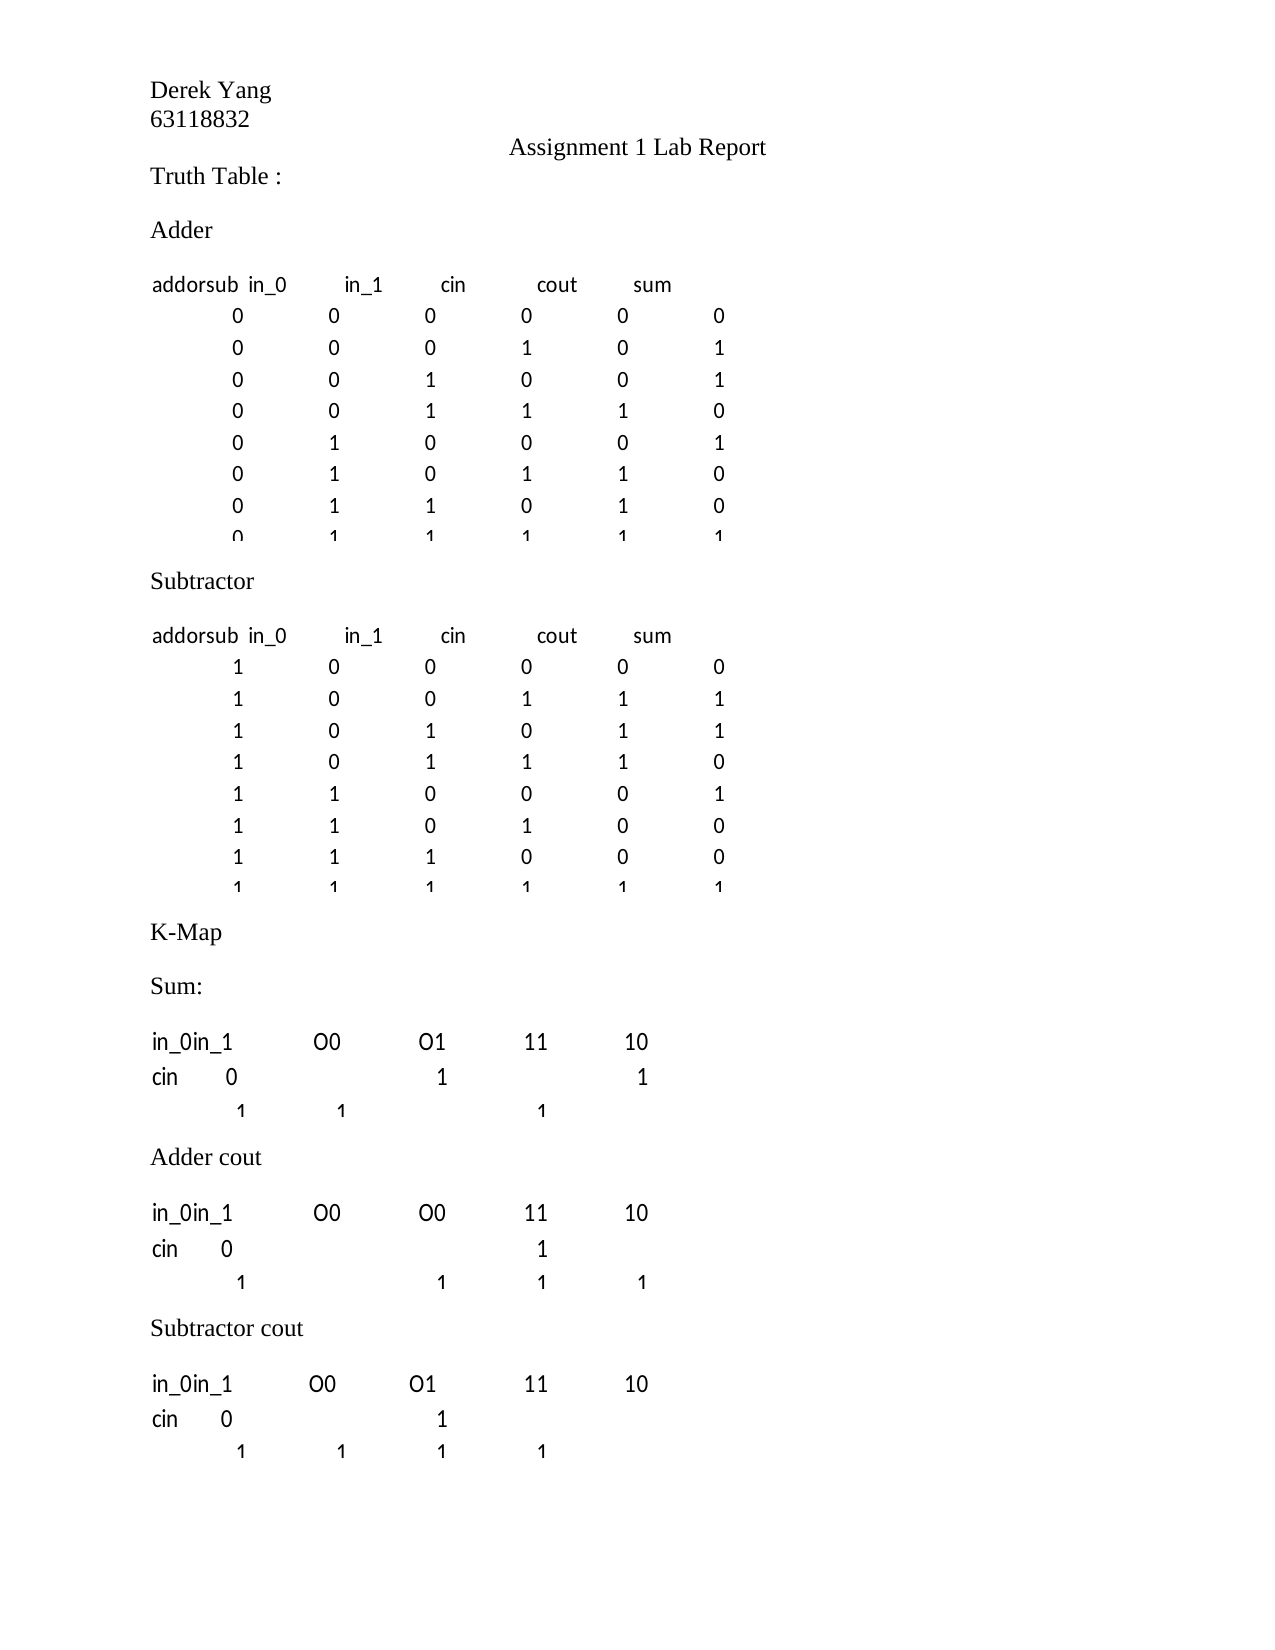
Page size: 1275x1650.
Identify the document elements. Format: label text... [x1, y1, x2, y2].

text Adder cout [150, 1142, 1125, 1171]
text Truth Table : [150, 161, 1125, 190]
text K-Map [150, 917, 1125, 946]
text Subtractor cout [150, 1313, 1125, 1342]
text Subtractor [150, 566, 1125, 595]
text Adder [150, 215, 1125, 244]
text Sum: [150, 971, 1125, 999]
